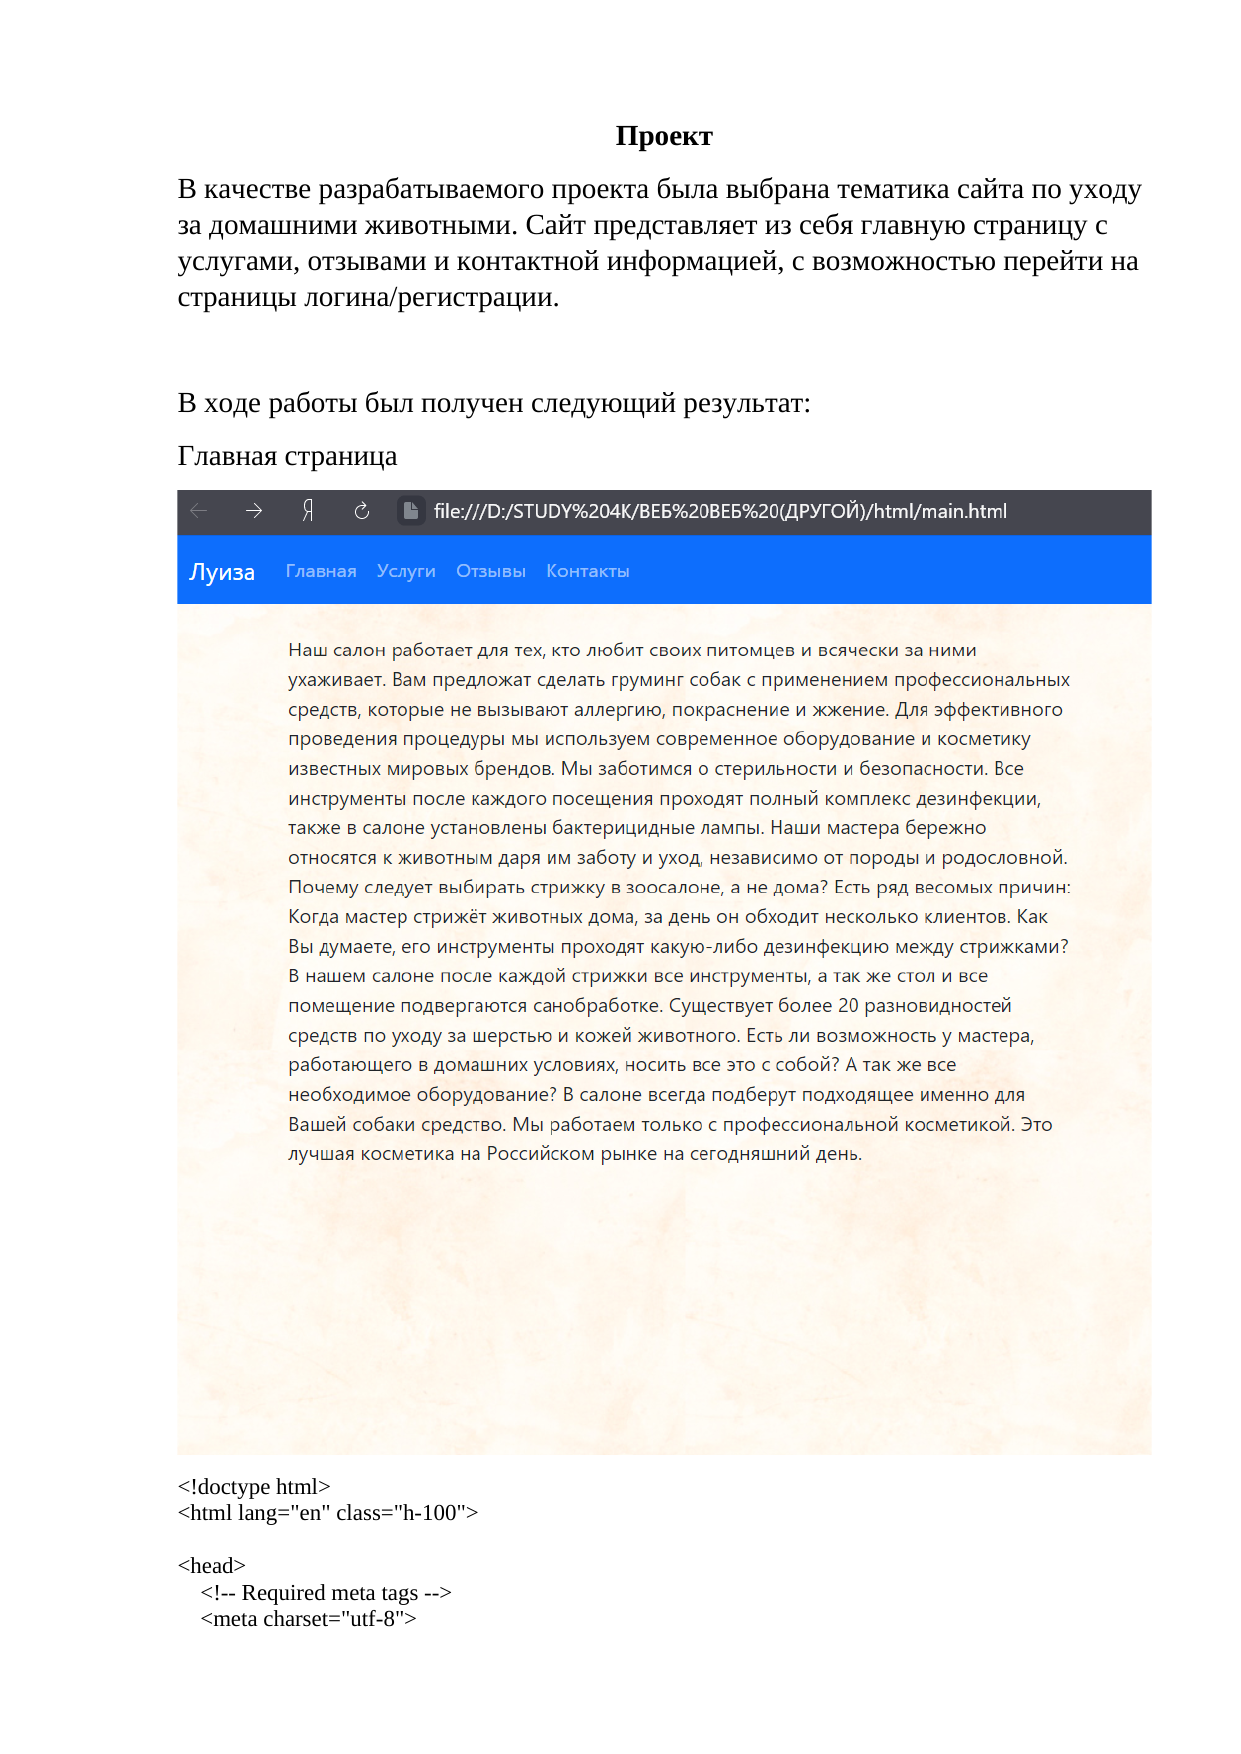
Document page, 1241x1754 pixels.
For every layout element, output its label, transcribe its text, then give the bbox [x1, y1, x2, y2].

text Проект [177, 118, 1152, 152]
text <meta charset="utf-8"> [177, 1605, 1152, 1631]
text <!doctype html> [177, 1473, 1152, 1499]
text <head> [177, 1552, 1152, 1578]
text <!-- Required meta tags --> [177, 1578, 1152, 1605]
text В качестве разрабатываемого проекта была выбрана тематика сайта по уходу за домашними животными. Сайт представляет из себя главную страницу с услугами, отзывами и контактной информацией, с возможностью перейти на страницы логина/регистрации. [177, 171, 1152, 313]
text <html lang="en" class="h-100"> [177, 1499, 1152, 1526]
picture [177, 490, 1152, 1455]
text В ходе работы был получен следующий результат: [177, 385, 1152, 418]
text Главная страница [177, 438, 1152, 471]
